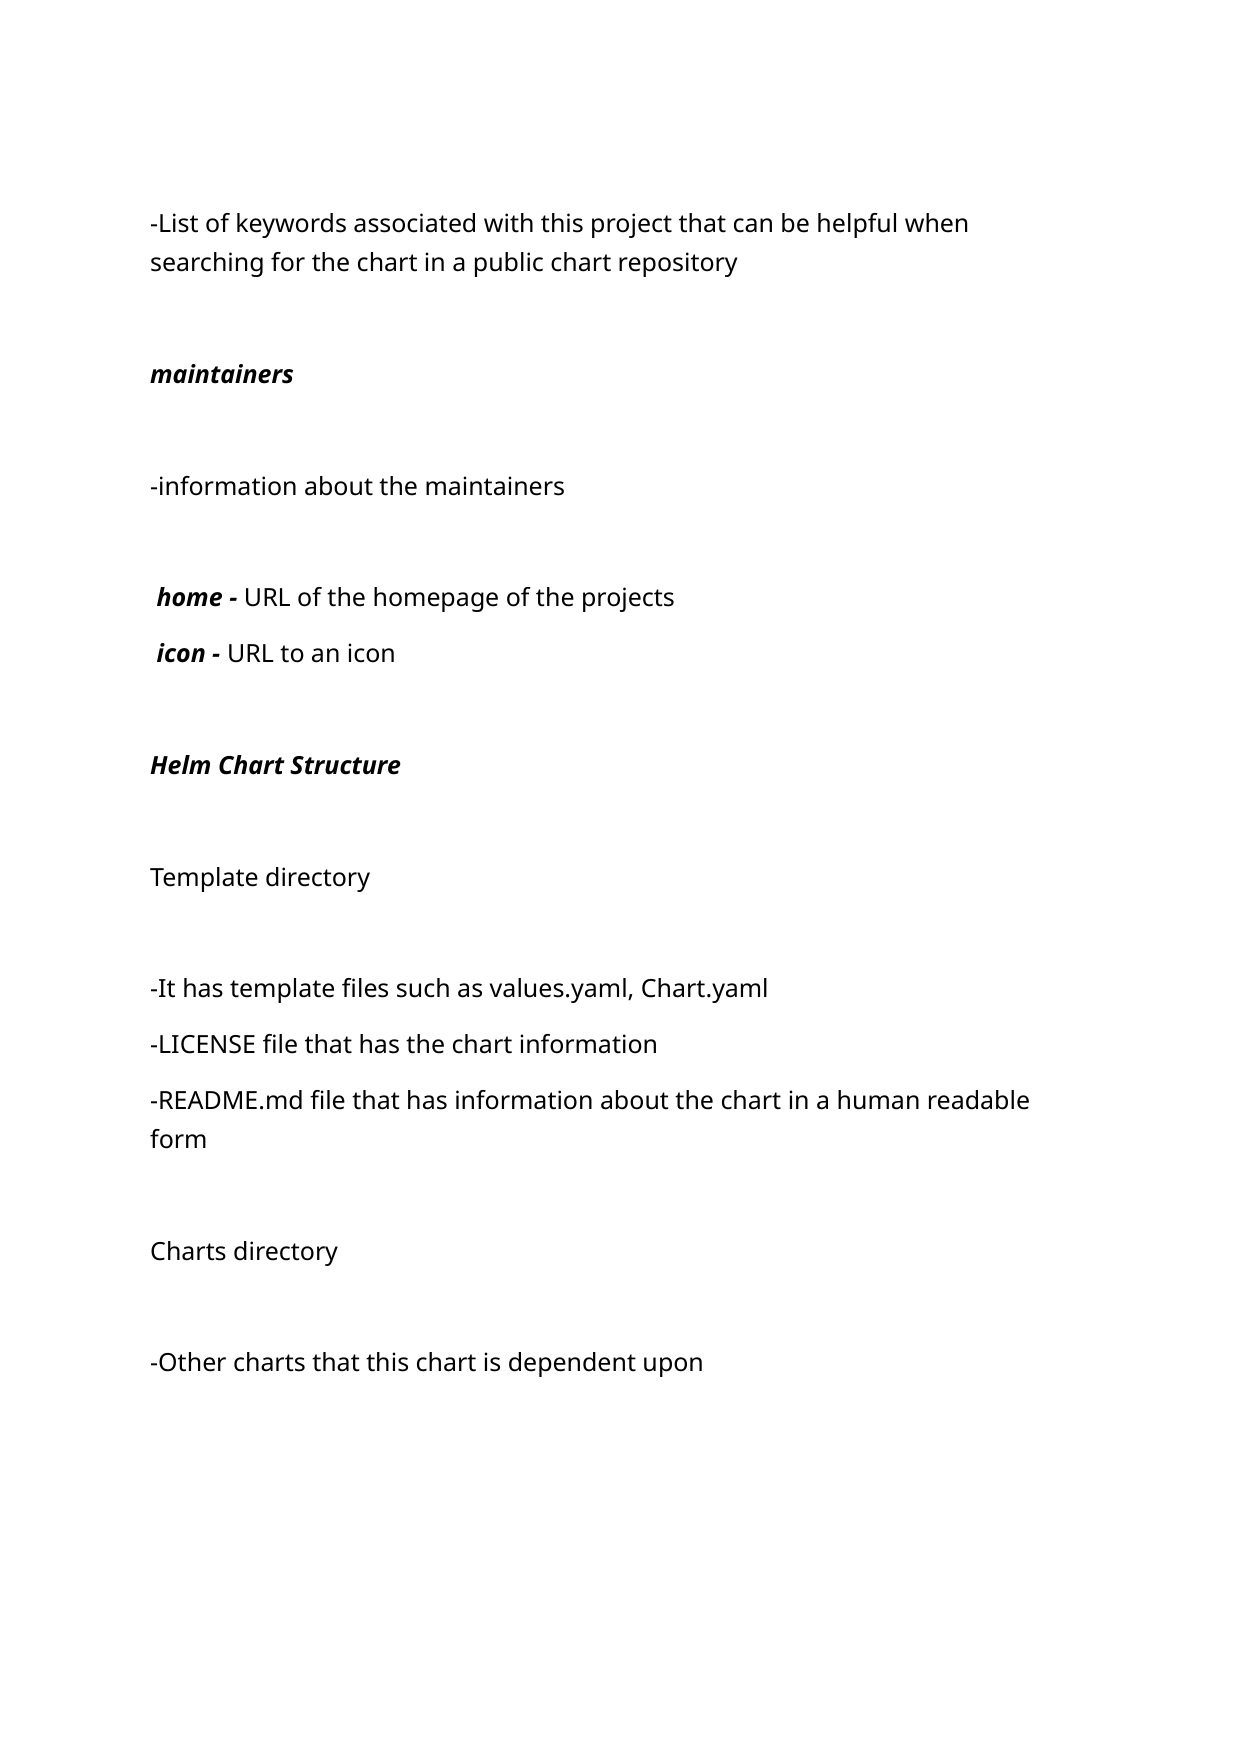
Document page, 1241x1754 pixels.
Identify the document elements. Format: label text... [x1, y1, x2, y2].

text -README.md file that has information about the chart in a human readable form [150, 1082, 1090, 1156]
text Helm Chart Structure [150, 747, 1090, 782]
text -Other charts that this chart is dependent upon [150, 1345, 1090, 1379]
text Charts directory [150, 1233, 1090, 1267]
text -List of keywords associated with this project that can be helpful when searching for the chart in a public chart repository [150, 206, 1090, 279]
text -It has template files such as values.yaml, Chart.yaml [150, 971, 1090, 1005]
text maintainers [150, 357, 1090, 391]
text -information about the maintainers [150, 468, 1090, 502]
text home - URL of the homepage of the projects [150, 580, 1090, 614]
text Template directory [150, 859, 1090, 893]
text -LICENSE file that has the chart information [150, 1027, 1090, 1061]
text icon - URL to an icon [150, 636, 1090, 670]
